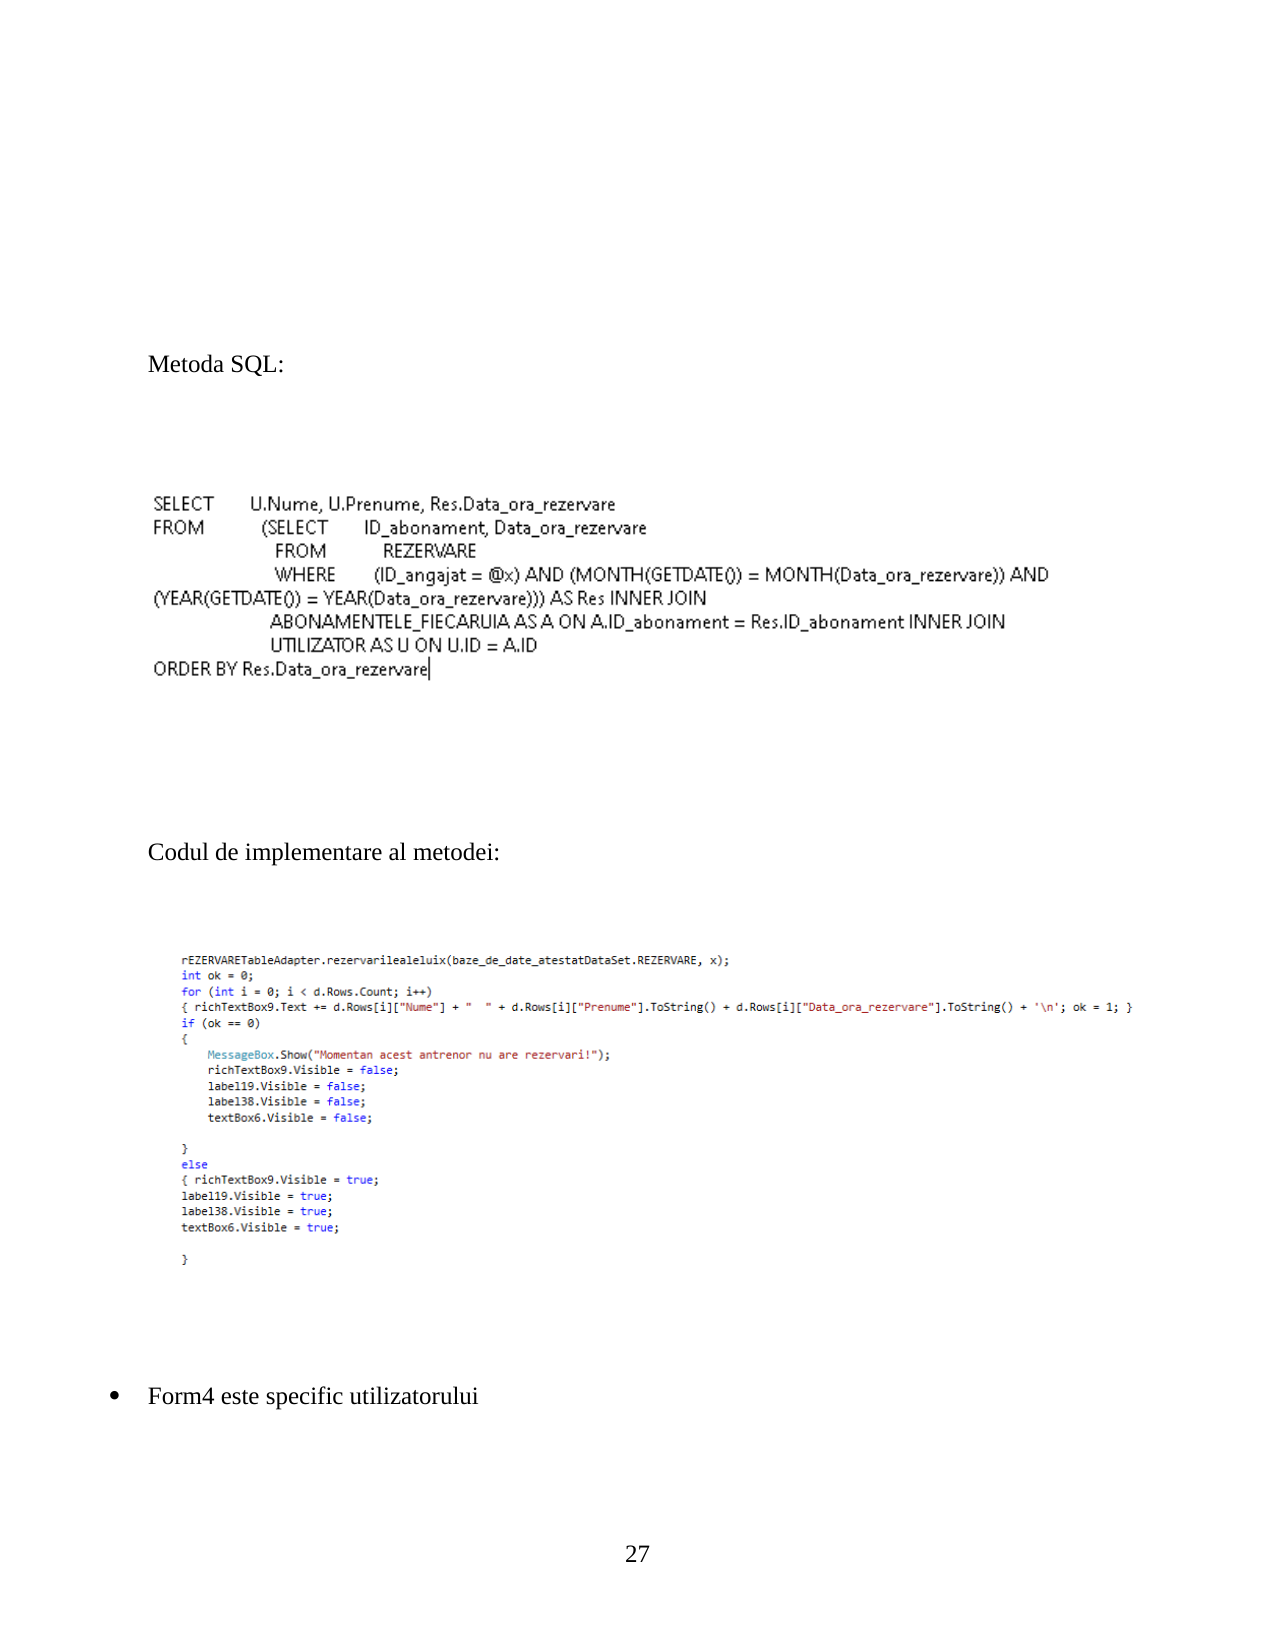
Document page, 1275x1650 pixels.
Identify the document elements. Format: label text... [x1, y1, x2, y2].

text Metoda SQL: [148, 349, 1127, 378]
list Form4 este specific utilizatorului [110, 1381, 1127, 1410]
list Codul de implementare al metodei: [148, 837, 1127, 866]
picture [147, 492, 1081, 723]
picture [147, 952, 1184, 1266]
